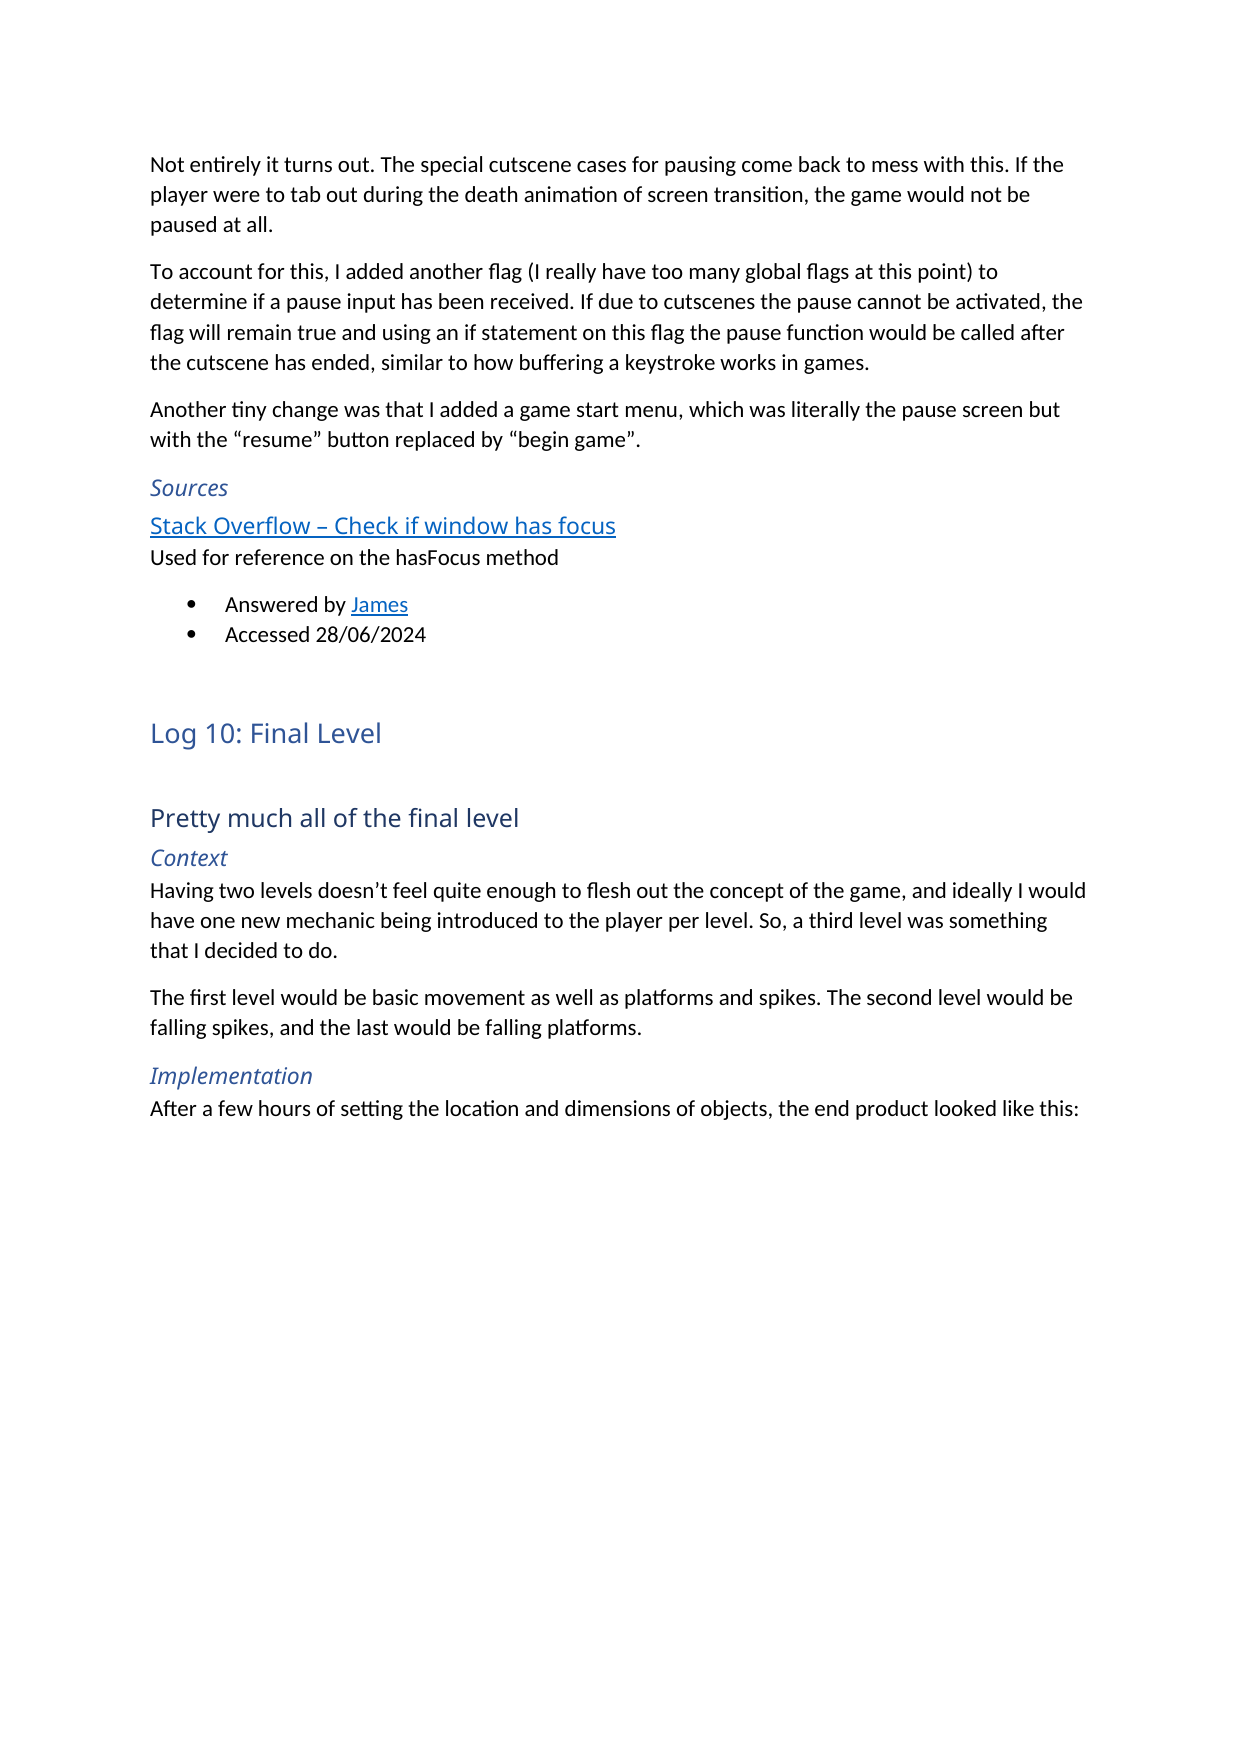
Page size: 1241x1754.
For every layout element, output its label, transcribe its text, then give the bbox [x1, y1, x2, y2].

subtitle Sources [150, 472, 1090, 503]
subtitle Implementation [150, 1060, 1090, 1091]
subtitle Context [150, 842, 1090, 873]
subtitle Log 10: Final Level [150, 714, 1090, 751]
text Having two levels doesn’t feel quite enough to flesh out the concept of the game, and ideally I would have one new mechanic being introduced to the player per level. So, a third level was something that I decided to do. [150, 876, 1090, 964]
subtitle Stack Overflow – Check if window has focus [150, 510, 1090, 541]
list Accessed 28/06/2024 [187, 621, 1090, 649]
list Answered by James [187, 590, 1090, 618]
text Another tiny change was that I added a game start menu, which was literally the pause screen but with the “resume” button replaced by “begin game”. [150, 395, 1090, 453]
text After a few hours of setting the location and dimensions of objects, the end product looked like this: [150, 1094, 1090, 1122]
text The first level would be basic movement as well as platforms and spikes. The second level would be falling spikes, and the last would be falling platforms. [150, 983, 1090, 1041]
subtitle Pretty much all of the final level [150, 801, 1090, 835]
text Not entirely it turns out. The special cutscene cases for pausing come back to mess with this. If the player were to tab out during the death animation of screen transition, the game would not be paused at all. [150, 150, 1090, 238]
text Used for reference on the hasFocus method [150, 543, 1090, 572]
text To account for this, I added another flag (I really have too many global flags at this point) to determine if a pause input has been received. If due to cutscenes the pause cannot be activated, the flag will remain true and using an if statement on this flag the pause function would be called after the cutscene has ended, similar to how buffering a keystroke works in games. [150, 257, 1090, 376]
